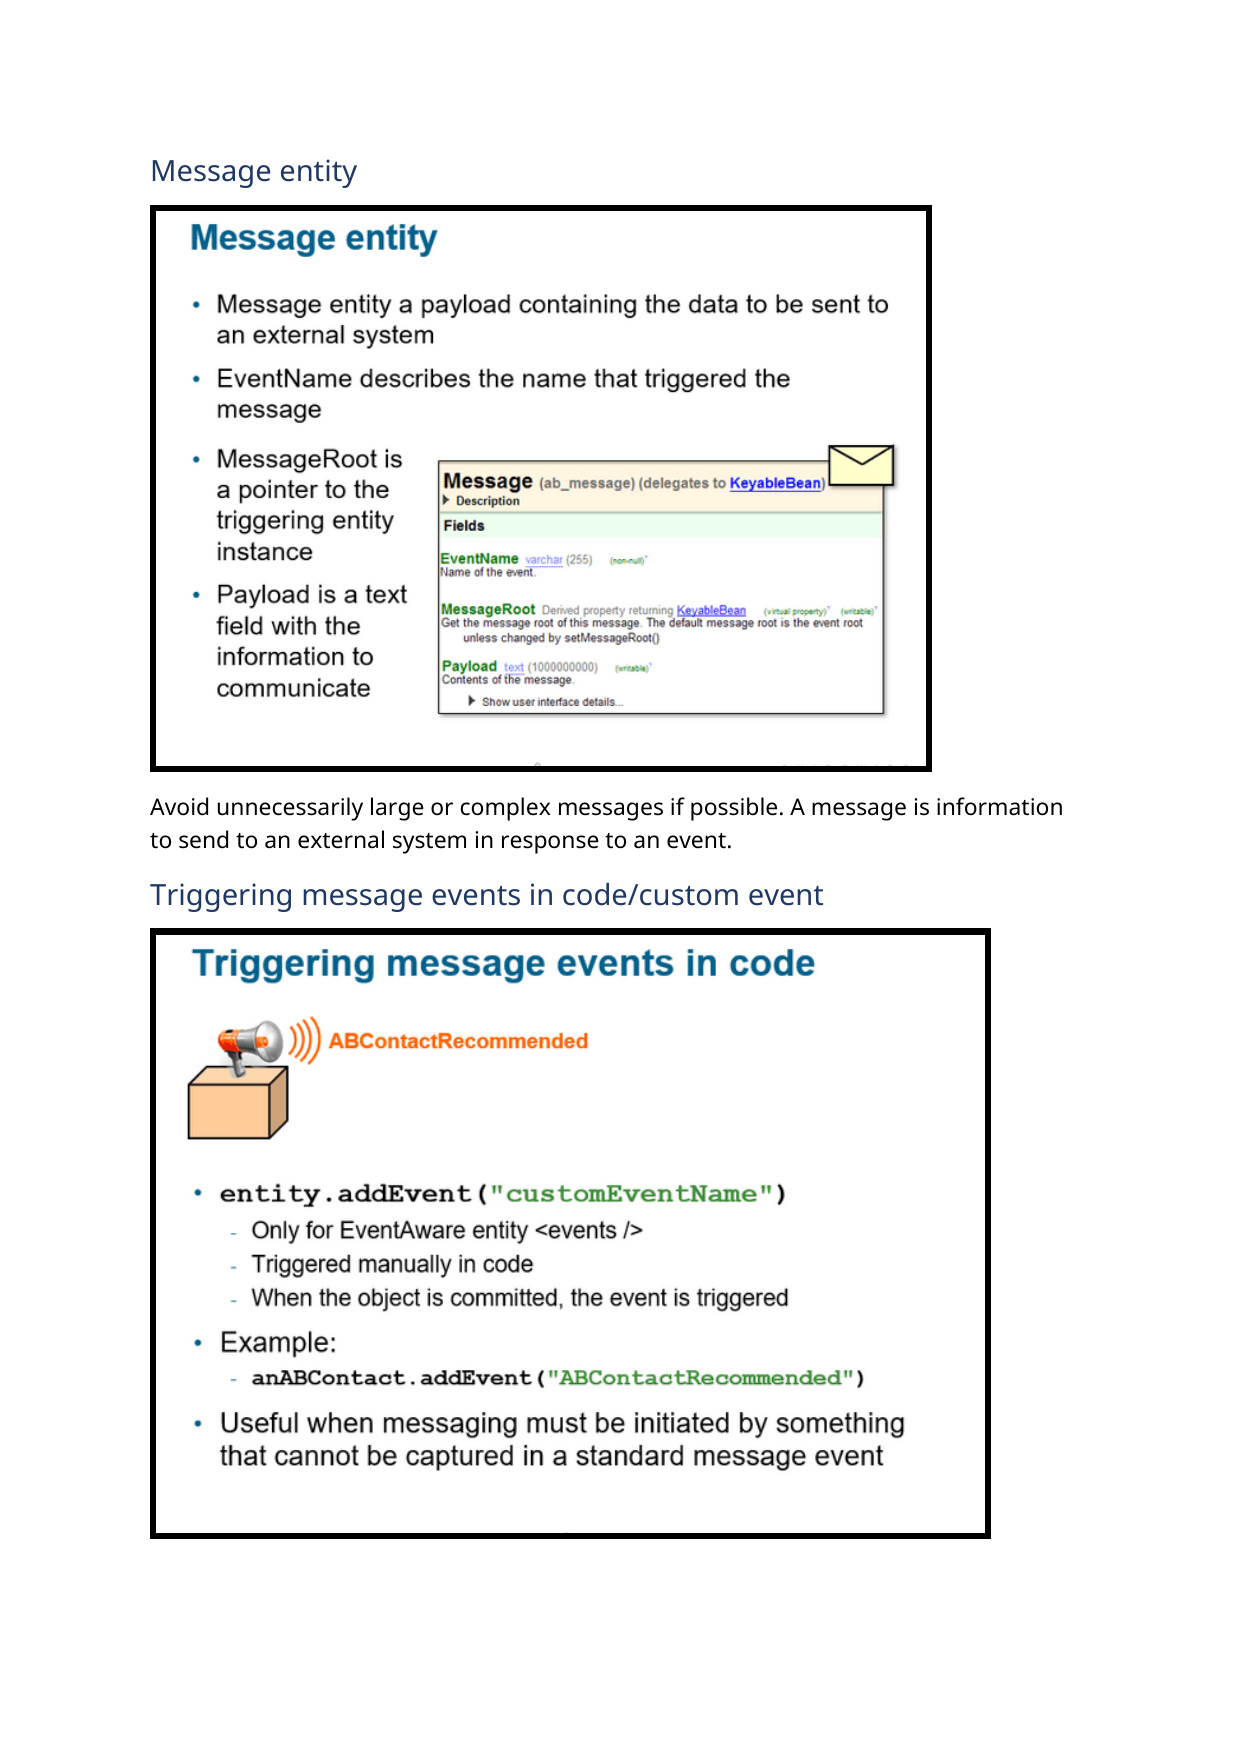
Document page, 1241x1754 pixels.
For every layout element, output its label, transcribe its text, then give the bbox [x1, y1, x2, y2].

subtitle Triggering message events in code/custom event [150, 874, 1090, 913]
subtitle Message entity [150, 150, 1090, 190]
picture [156, 211, 926, 766]
text Avoid unnecessarily large or complex messages if possible. A message is information to send to an external system in response to an event. [150, 791, 1090, 855]
picture [156, 935, 985, 1533]
